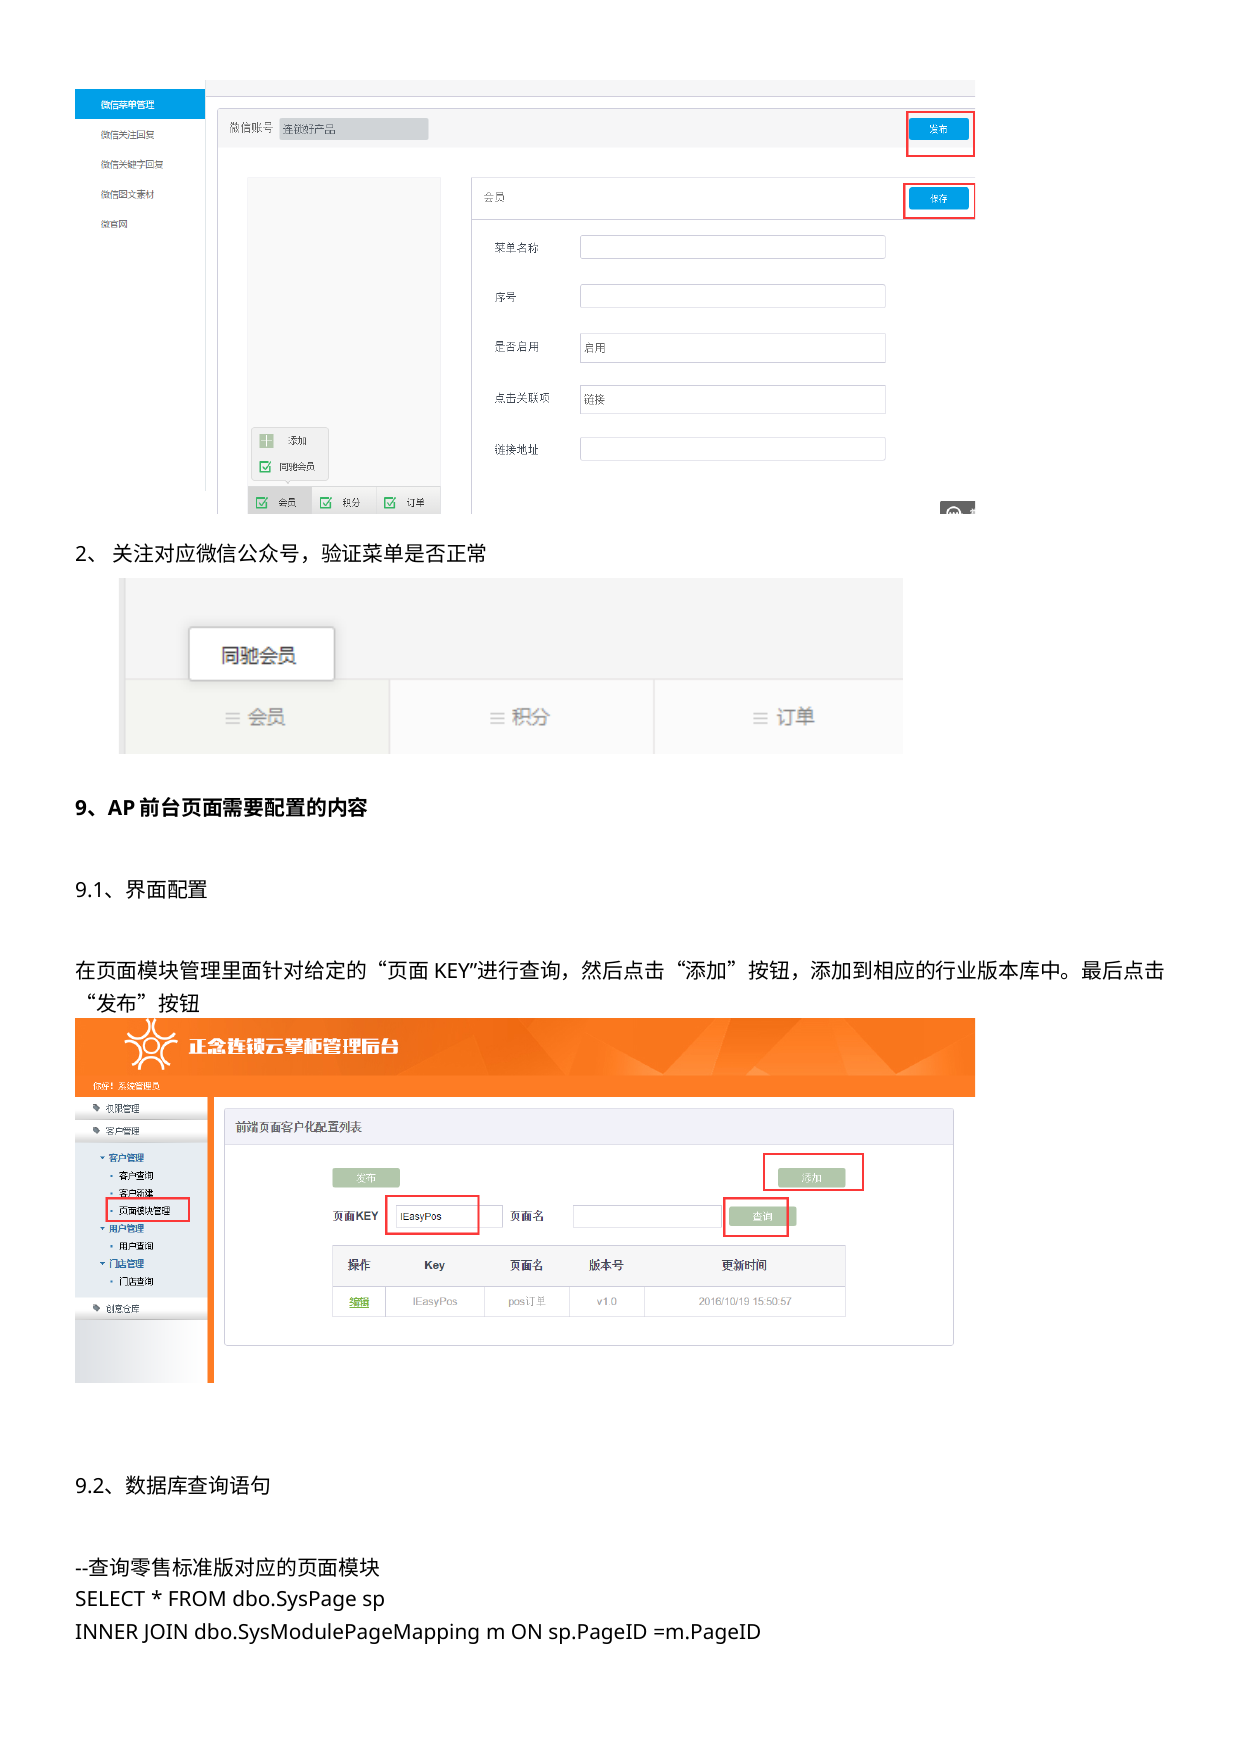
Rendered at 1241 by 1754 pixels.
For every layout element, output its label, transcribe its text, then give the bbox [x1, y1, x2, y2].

text --查询零售标准版对应的页面模块 [75, 1550, 1165, 1582]
picture [118, 578, 903, 754]
subtitle 9、AP前台页面需要配置的内容 [75, 790, 1165, 823]
subtitle 9.1、界面配置 [75, 872, 1165, 904]
picture [75, 80, 976, 514]
picture [75, 1018, 976, 1383]
text 在页面模块管理里面针对给定的“页面KEY”进行查询，然后点击“添加”按钮，添加到相应的行业版本库中。最后点击“发布”按钮 [75, 954, 1165, 1019]
list 关注对应微信公众号，验证菜单是否正常 [75, 536, 1165, 568]
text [75, 1582, 1165, 1647]
subtitle 9.2、数据库查询语句 [75, 1468, 1165, 1501]
